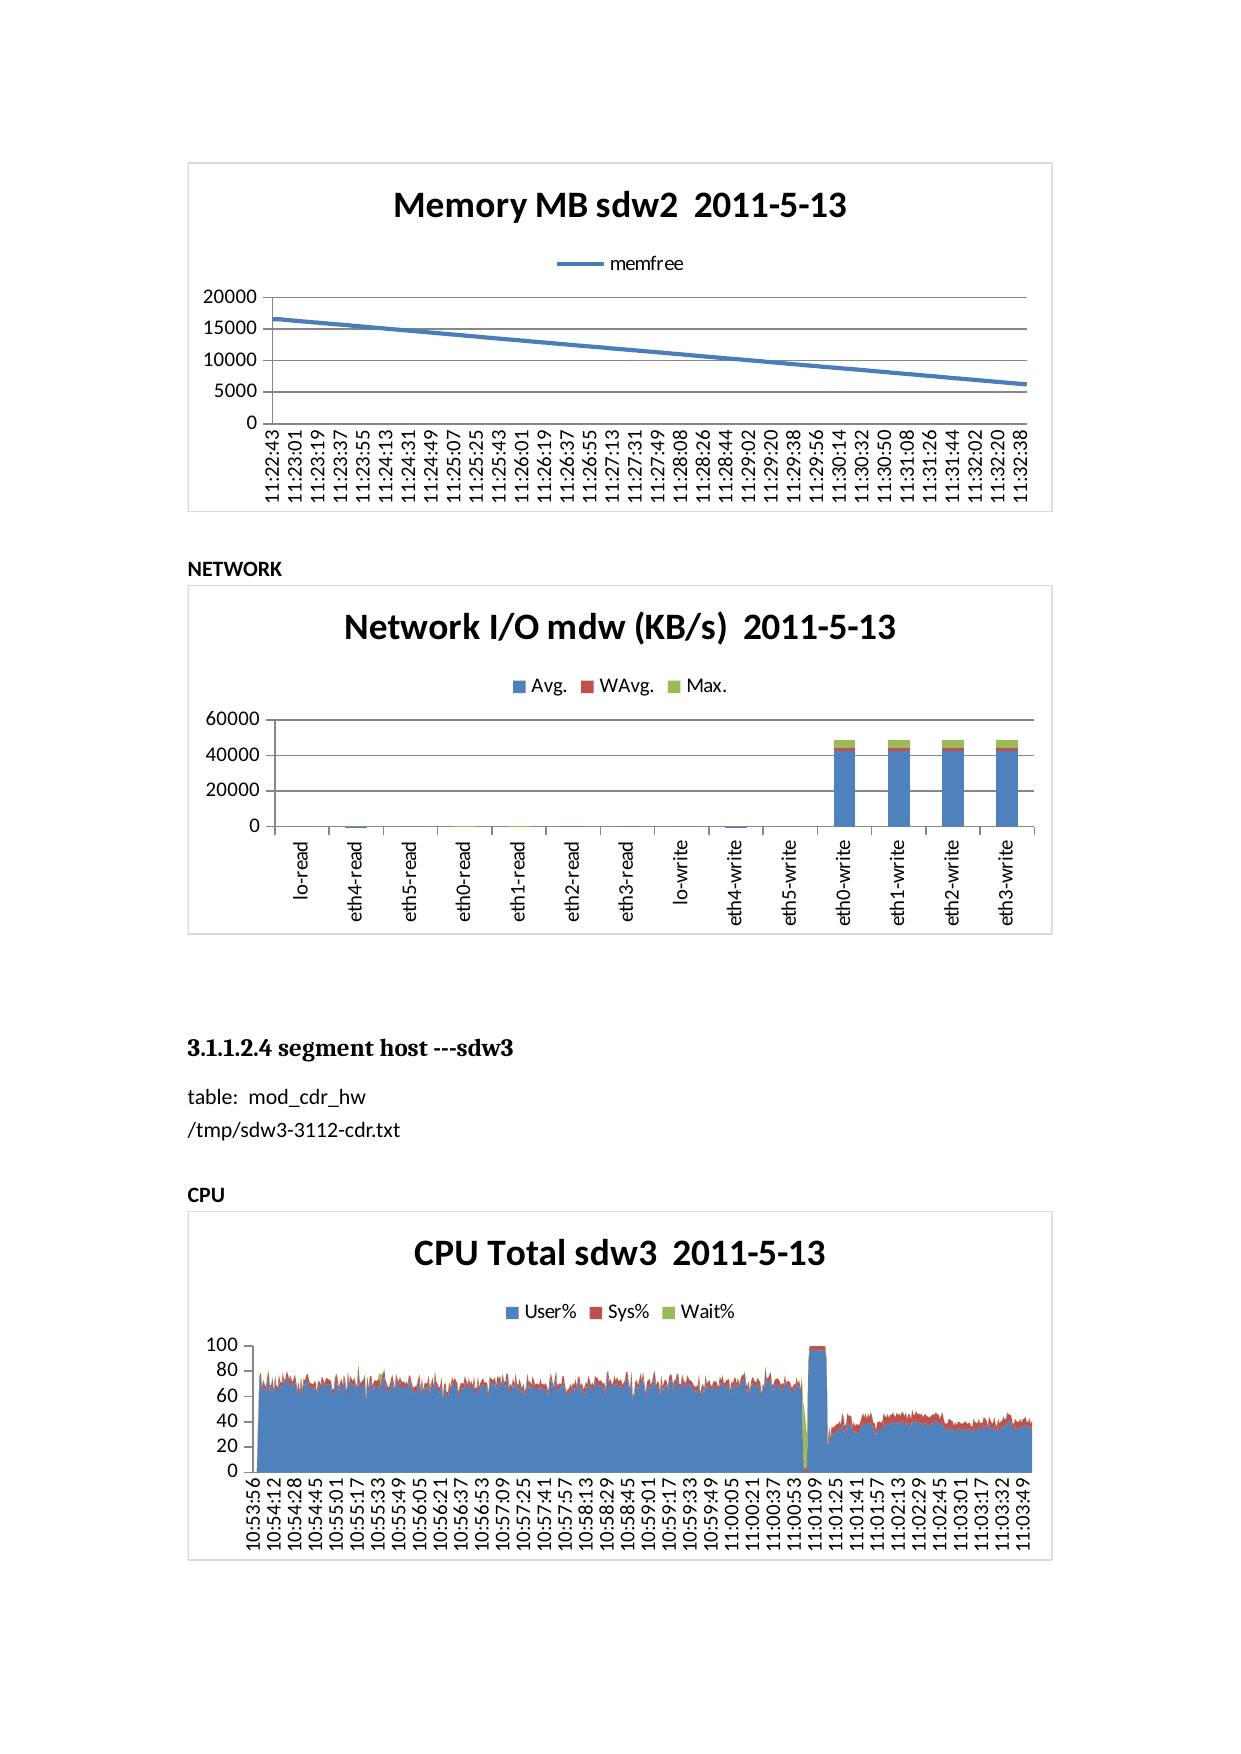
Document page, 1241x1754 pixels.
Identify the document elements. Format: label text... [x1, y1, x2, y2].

text NETWORK [187, 552, 1053, 584]
subtitle 3.1.1.2.4 segment host ---sdw3 [187, 1032, 1053, 1064]
text table: mod_cdr_hw [187, 1081, 1053, 1113]
text /tmp/sdw3-3112-cdr.txt [187, 1113, 1053, 1146]
text CPU [187, 1178, 1053, 1211]
